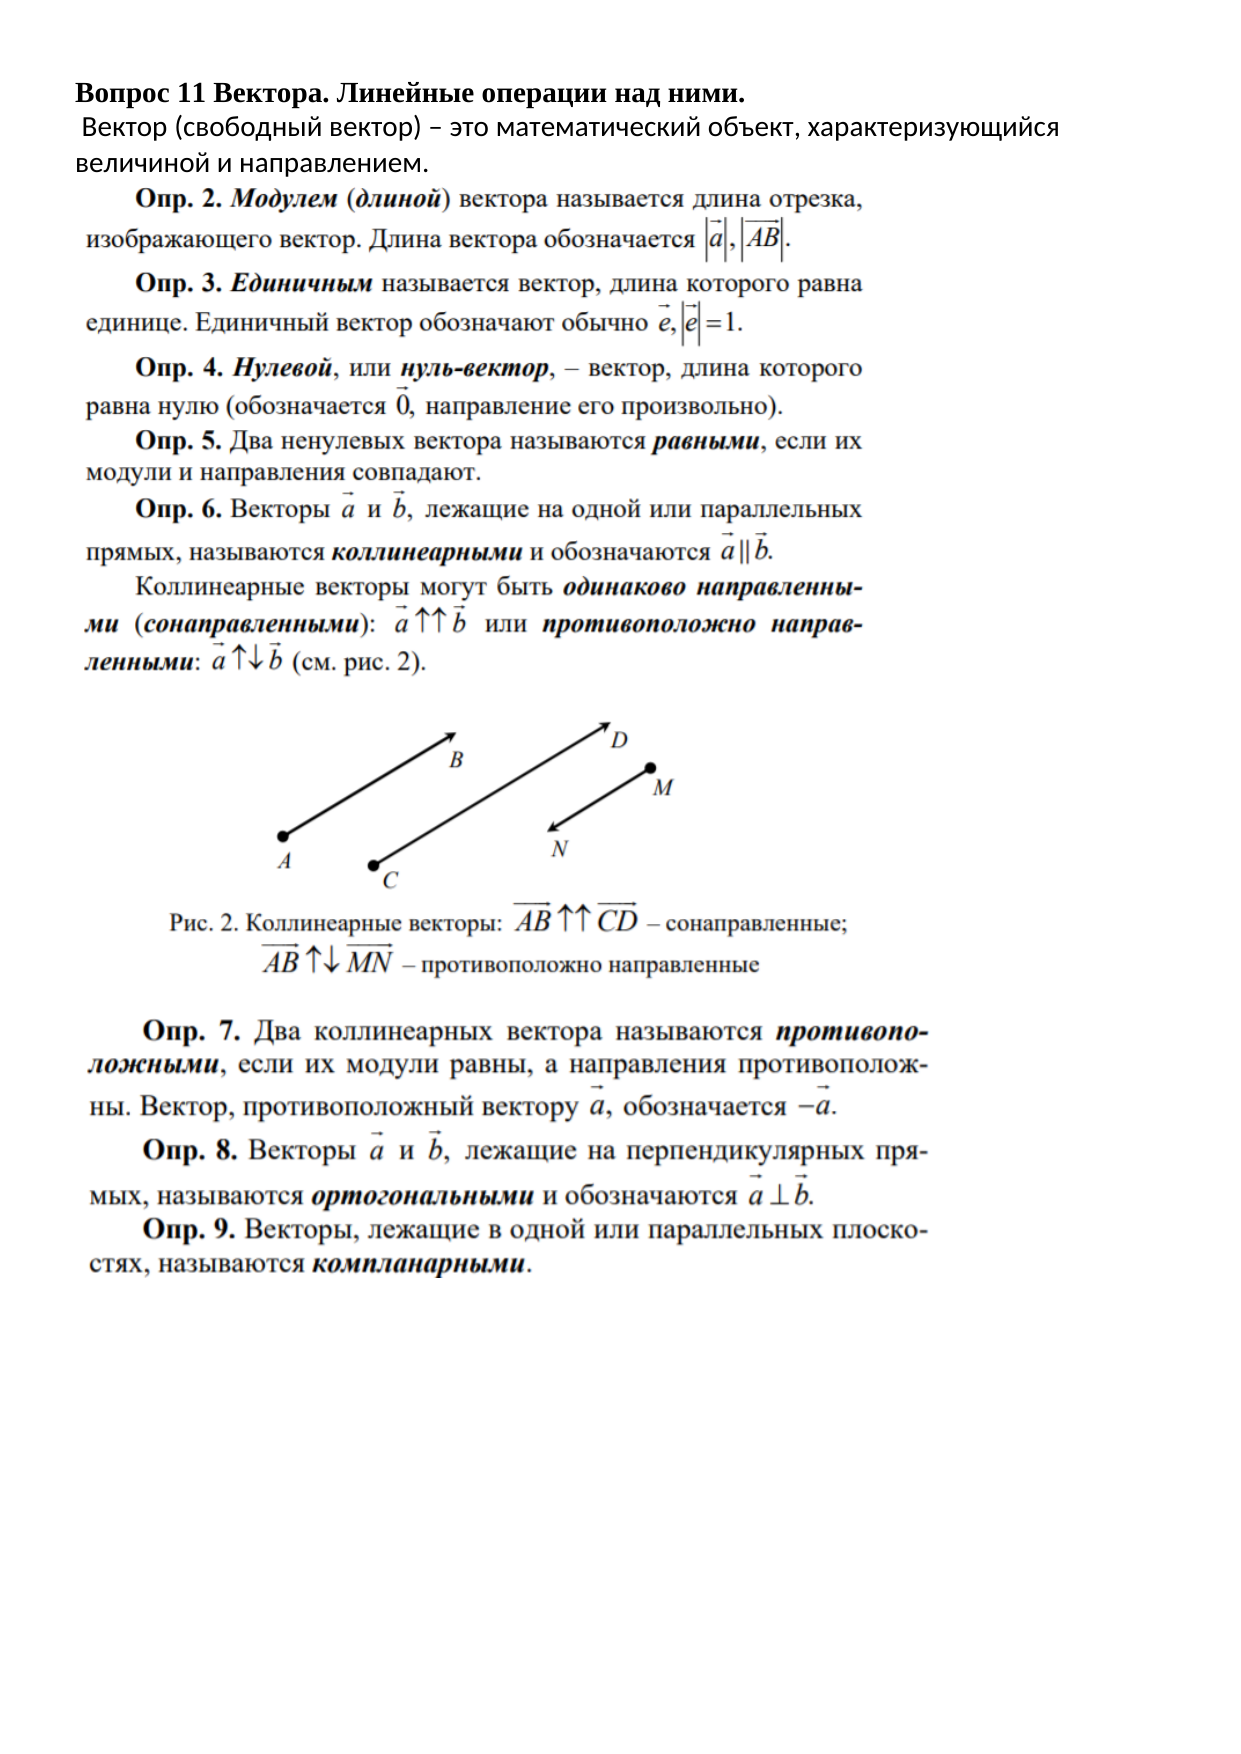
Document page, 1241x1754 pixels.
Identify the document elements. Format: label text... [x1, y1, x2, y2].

text Вопрос 11 Вектора. Линейные операции над ними. [75, 75, 1165, 108]
picture [75, 179, 944, 1278]
text Вектор (свободный вектор) – это математический объект, характеризующийся величиной и направлением. [75, 108, 1165, 180]
